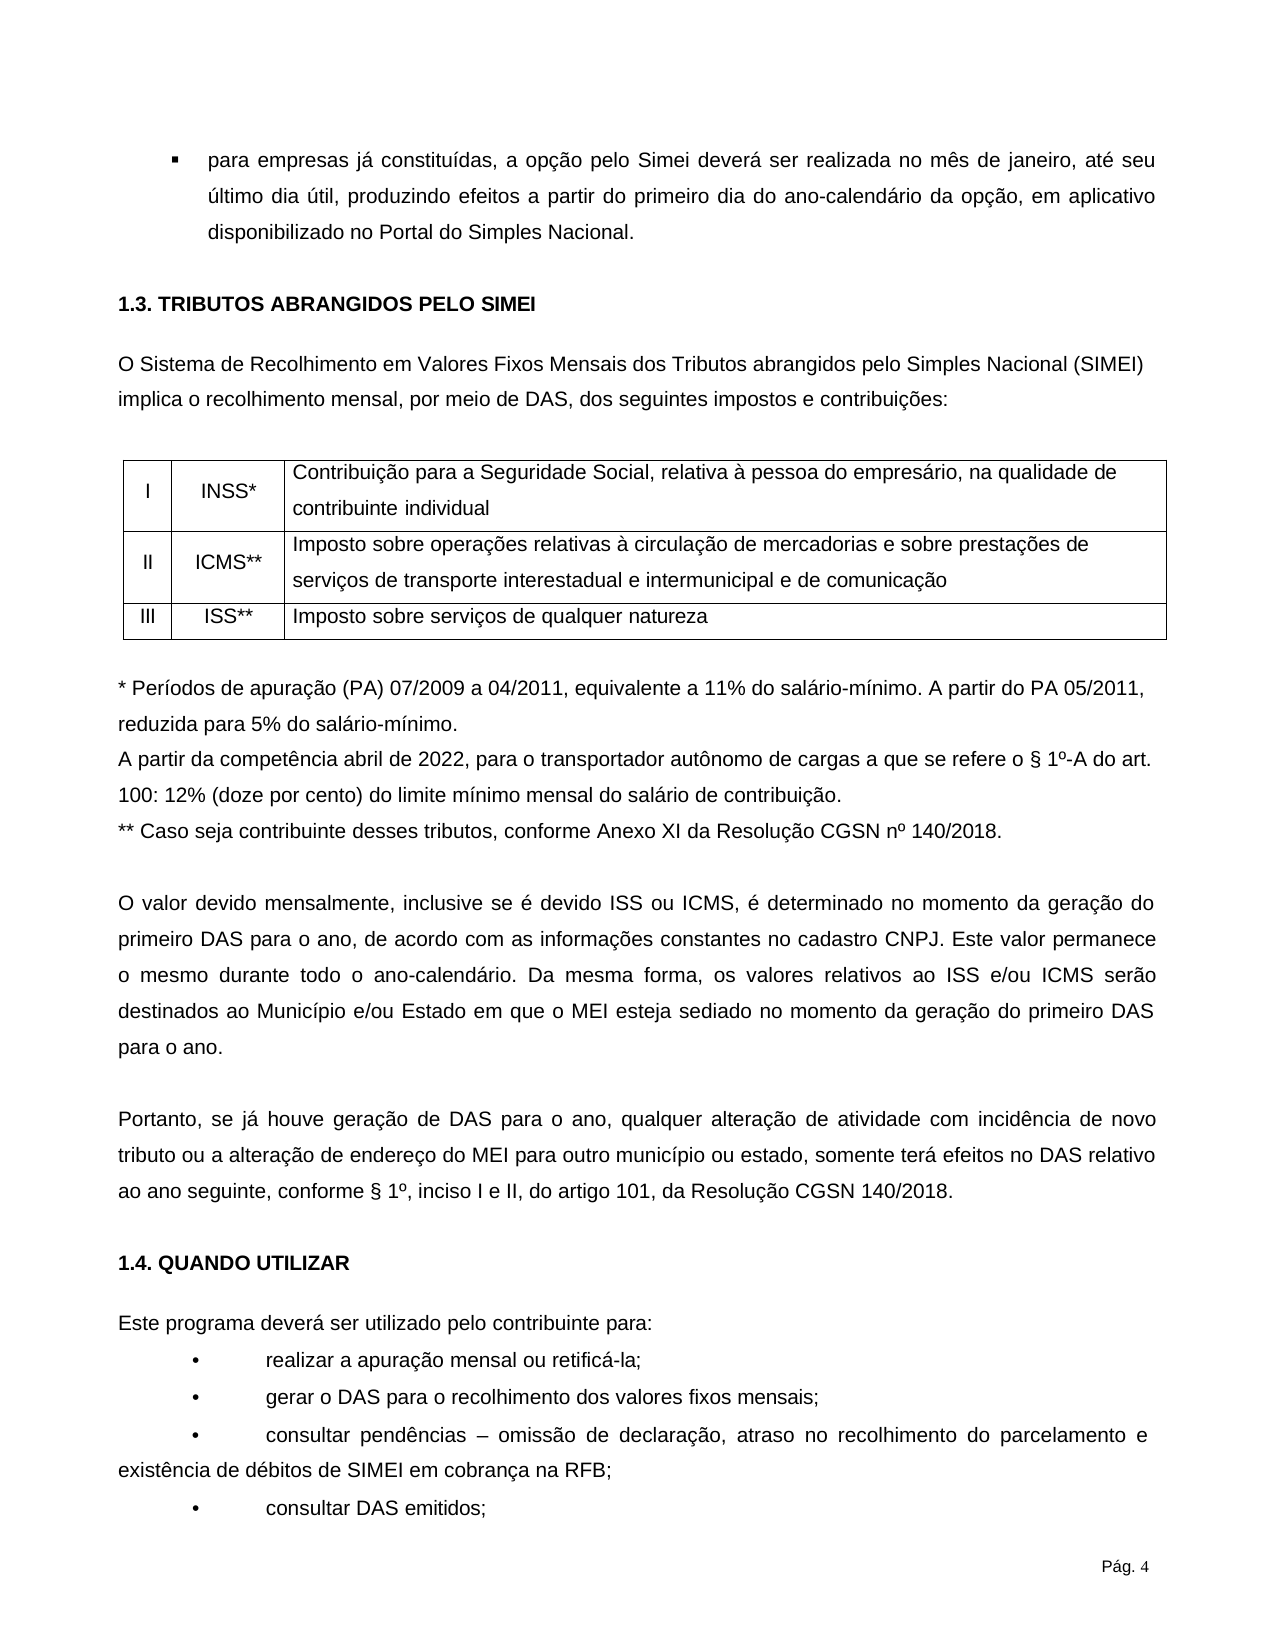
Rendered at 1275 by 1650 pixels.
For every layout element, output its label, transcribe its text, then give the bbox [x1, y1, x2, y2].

text Portanto, se já houve geração de DAS para o ano, qualquer alteração de atividade com incidência de novo tributo ou a alteração de endereço do MEI para outro município ou estado, somente terá efeitos no DAS relativo ao ano seguinte, conforme § 1º, inciso I e II, do artigo 101, da Resolução CGSN 140/2018. [118, 1107, 1157, 1203]
subtitle TRIBUTOS ABRANGIDOS PELO SIMEI [118, 292, 1179, 316]
text O valor devido mensalmente, inclusive se é devido ISS ou ICMS, é determinado no momento da geração do primeiro DAS para o ano, de acordo com as informações constantes no cadastro CNPJ. Este valor permanece o mesmo durante todo o ano-calendário. Da mesma forma, os valores relativos ao ISS e/ou ICMS serão destinados ao Município e/ou Estado em que o MEI esteja sediado no momento da geração do primeiro DAS para o ano. [118, 891, 1157, 1059]
text O Sistema de Recolhimento em Valores Fixos Mensais dos Tributos abrangidos pelo Simples Nacional (SIMEI) implica o recolhimento mensal, por meio de DAS, dos seguintes impostos e contribuições: [118, 351, 1179, 411]
table_cell ISS** [172, 604, 284, 639]
text ** Caso seja contribuinte desses tributos, conforme Anexo XI da Resolução CGSN nº 140/2018. [118, 819, 1179, 843]
table_cell II [124, 532, 171, 603]
list para empresas já constituídas, a opção pelo Simei deverá ser realizada no mês de janeiro, até seu último dia útil, produzindo efeitos a partir do primeiro dia do ano-calendário da opção, em aplicativo disponibilizado no Portal do Simples Nacional. [170, 148, 1157, 244]
list realizar a apuração mensal ou retificá-la; [192, 1348, 1179, 1372]
table_header I [124, 461, 171, 531]
text * Períodos de apuração (PA) 07/2009 a 04/2011, equivalente a 11% do salário-mínimo. A partir do PA 05/2011, reduzida para 5% do salário-mínimo. [118, 676, 1179, 736]
table_header INSS* [172, 461, 284, 531]
table_cell III [124, 604, 171, 639]
subtitle QUANDO UTILIZAR [118, 1251, 1179, 1274]
list gerar o DAS para o recolhimento dos valores fixos mensais; [192, 1385, 1179, 1409]
list consultar pendências – omissão de declaração, atraso no recolhimento do parcelamento e existência de débitos de SIMEI em cobrança na RFB; [118, 1423, 1156, 1482]
table_cell Imposto sobre serviços de qualquer natureza [285, 604, 1166, 639]
text A partir da competência abril de 2022, para o transportador autônomo de cargas a que se refere o § 1º-A do art. 100: 12% (doze por cento) do limite mínimo mensal do salário de contribuição. [118, 747, 1179, 807]
table_header Contribuição para a Seguridade Social, relativa à pessoa do empresário, na qualidade de contribuinte individual [285, 461, 1166, 531]
text Este programa deverá ser utilizado pelo contribuinte para: [118, 1311, 1179, 1334]
table_cell Imposto sobre operações relativas à circulação de mercadorias e sobre prestações de serviços de transporte interestadual e intermunicipal e de comunicação [285, 532, 1166, 603]
list consultar DAS emitidos; [192, 1495, 1179, 1519]
table_cell ICMS** [172, 532, 284, 603]
